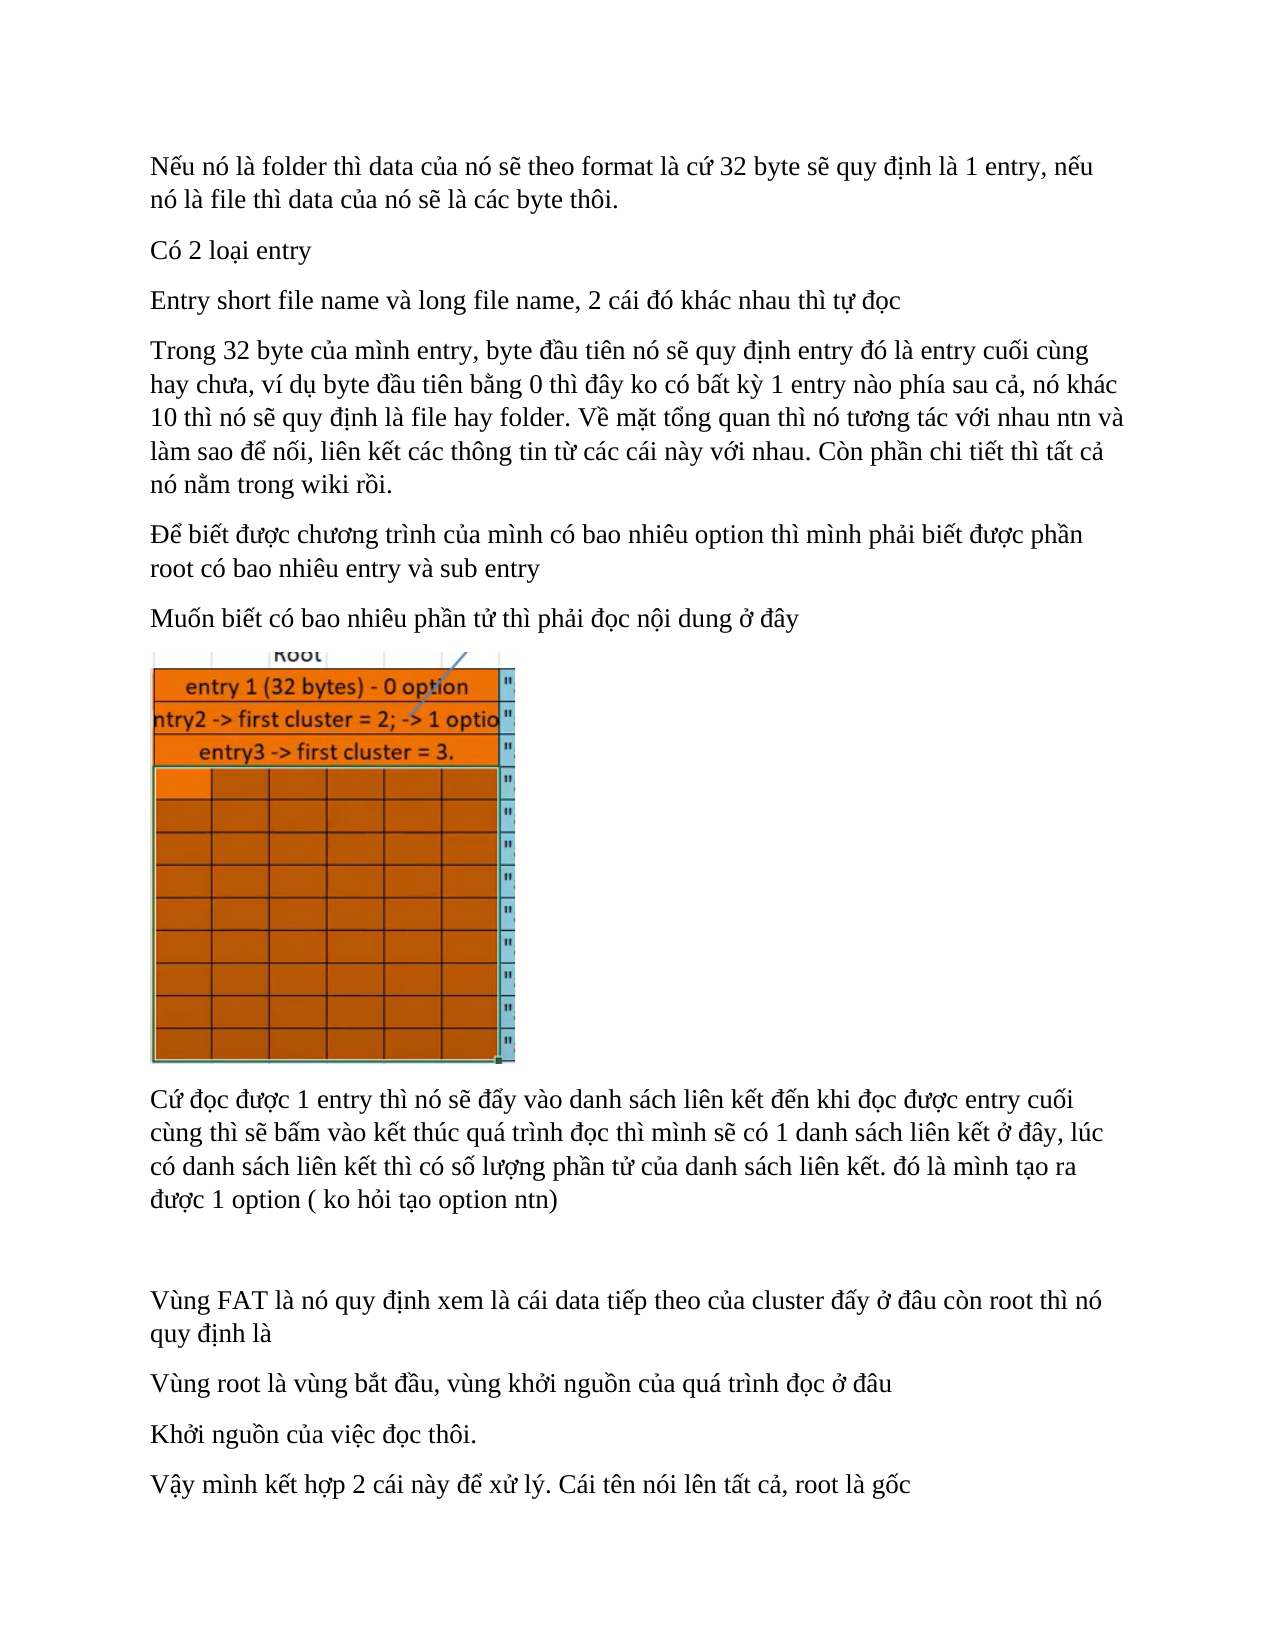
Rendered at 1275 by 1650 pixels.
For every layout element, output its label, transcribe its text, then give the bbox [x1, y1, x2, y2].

text Để biết được chương trình của mình có bao nhiêu option thì mình phải biết được phần root có bao nhiêu entry và sub entry [150, 518, 1125, 583]
text Có 2 loại entry [150, 234, 1125, 265]
text Vùng FAT là nó quy định xem là cái data tiếp theo của cluster đấy ở đâu còn root thì nó quy định là [150, 1284, 1125, 1348]
text Vậy mình kết hợp 2 cái này để xử lý. Cái tên nói lên tất cả, root là gốc [150, 1468, 1125, 1499]
text Khởi nguồn của việc đọc thôi. [150, 1418, 1125, 1449]
text Vùng root là vùng bắt đầu, vùng khởi nguồn của quá trình đọc ở đâu [150, 1368, 1125, 1399]
text Entry short file name và long file name, 2 cái đó khác nhau thì tự đọc [150, 284, 1125, 315]
text Trong 32 byte của mình entry, byte đầu tiên nó sẽ quy định entry đó là entry cuối cùng hay chưa, ví dụ byte đầu tiên bằng 0 thì đây ko có bất kỳ 1 entry nào phía sau cả, nó khác 10 thì nó sẽ quy định là file hay folder. Về mặt tổng quan thì nó tương tác với nhau ntn và làm sao để nối, liên kết các thông tin từ các cái này với nhau. Còn phần chi tiết thì tất cả nó nằm trong wiki rồi. [150, 334, 1125, 499]
text Cứ đọc được 1 entry thì nó sẽ đẩy vào danh sách liên kết đến khi đọc được entry cuối cùng thì sẽ bấm vào kết thúc quá trình đọc thì mình sẽ có 1 danh sách liên kết ở đây, lúc có danh sách liên kết thì có số lượng phần tử của danh sách liên kết. đó là mình tạo ra được 1 option ( ko hỏi tạo option ntn) [150, 1083, 1125, 1214]
text Nếu nó là folder thì data của nó sẽ theo format là cứ 32 byte sẽ quy định là 1 entry, nếu nó là file thì data của nó sẽ là các byte thôi. [150, 150, 1125, 215]
picture [150, 652, 515, 1064]
text Muốn biết có bao nhiêu phần tử thì phải đọc nội dung ở đây [150, 602, 1125, 633]
